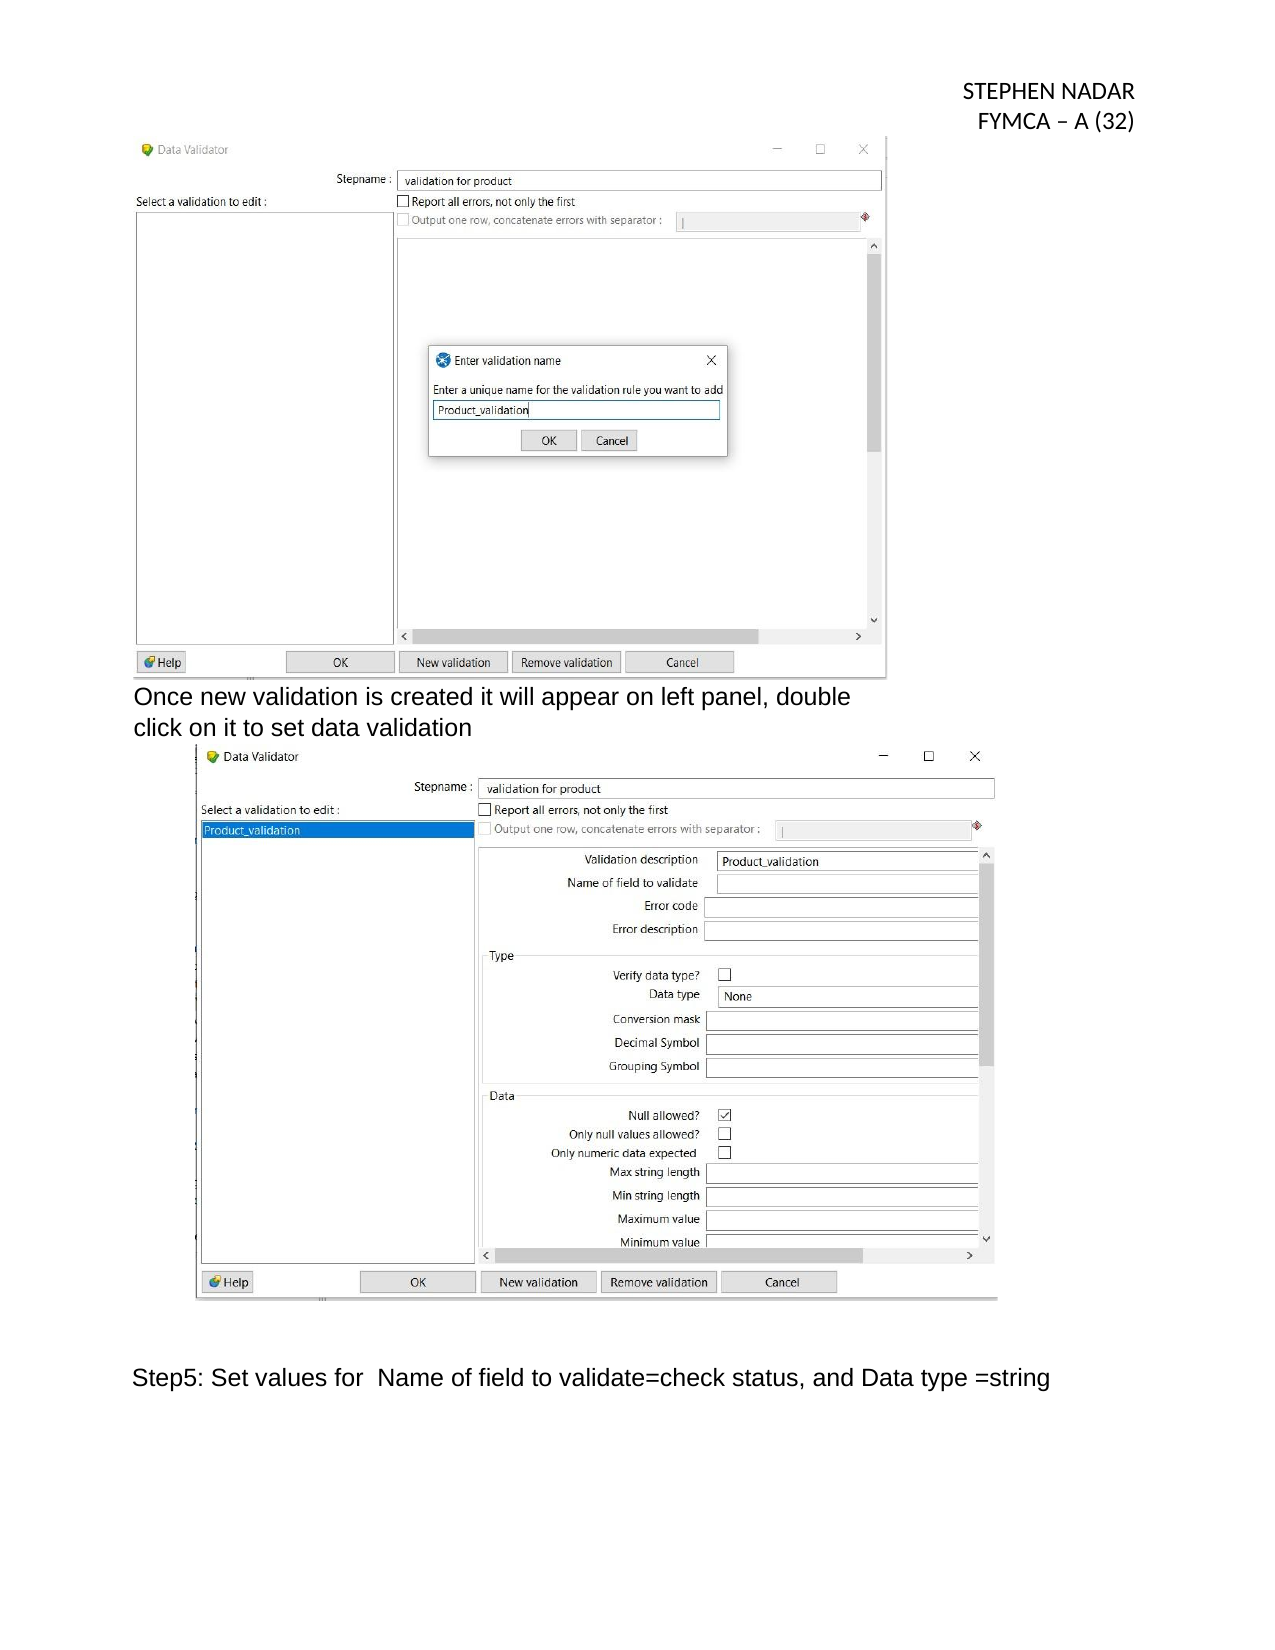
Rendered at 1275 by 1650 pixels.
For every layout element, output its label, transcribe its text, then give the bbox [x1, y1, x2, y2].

text Step5: Set values for Name of field to validate=check status, and Data type =string [132, 1363, 1135, 1392]
picture [195, 744, 998, 1301]
picture [133, 136, 888, 680]
text Once new validation is created it will appear on left panel, double click on it to set data validation [133, 680, 873, 742]
